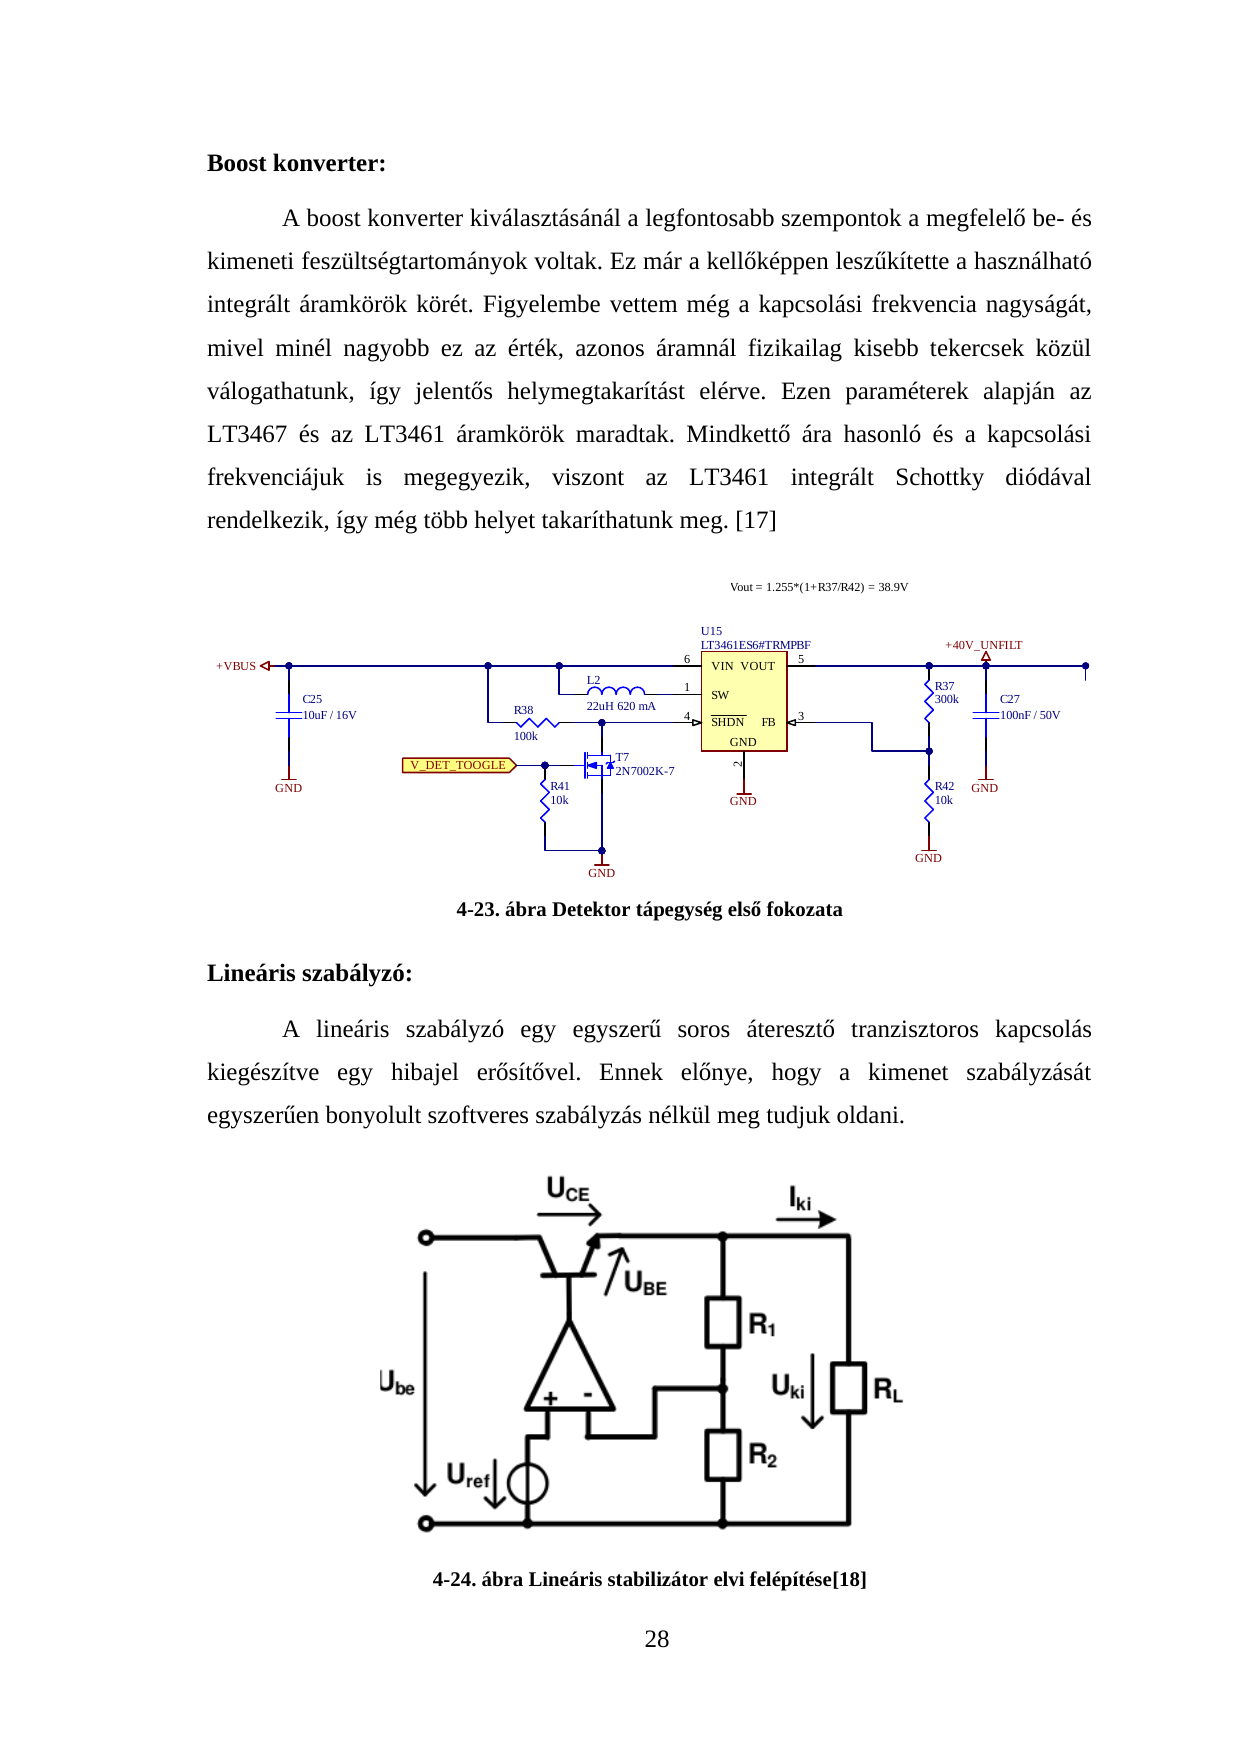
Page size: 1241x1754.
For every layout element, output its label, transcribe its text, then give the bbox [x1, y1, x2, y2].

text A boost konverter kiválasztásánál a legfontosabb szempontok a megfelelő be- és kimeneti feszültségtartományok voltak. Ez már a kellőképpen leszűkítette a használható integrált áramkörök körét. Figyelembe vettem még a kapcsolási frekvencia nagyságát, mivel minél nagyobb ez az érték, azonos áramnál fizikailag kisebb tekercsek közül válogathatunk, így jelentős helymegtakarítást elérve. Ezen paraméterek alapján az LT3467 és az LT3461 áramkörök maradtak. Mindkettő ára hasonló és a kapcsolási frekvenciájuk is megegyezik, viszont az LT3461 integrált Schottky diódával rendelkezik, így még több helyet takaríthatunk meg. [17] [207, 203, 1092, 534]
picture [380, 1168, 919, 1555]
text A lineáris szabályzó egy egyszerű soros áteresztő tranzisztoros kapcsolás kiegészítve egy hibajel erősítővel. Ennek előnye, hogy a kimenet szabályzását egyszerűen bonyolult szoftveres szabályzás nélkül meg tudjuk oldani. [207, 1014, 1092, 1129]
text Boost konverter: [207, 148, 1092, 176]
text Lineáris szabályzó: [207, 958, 1092, 987]
